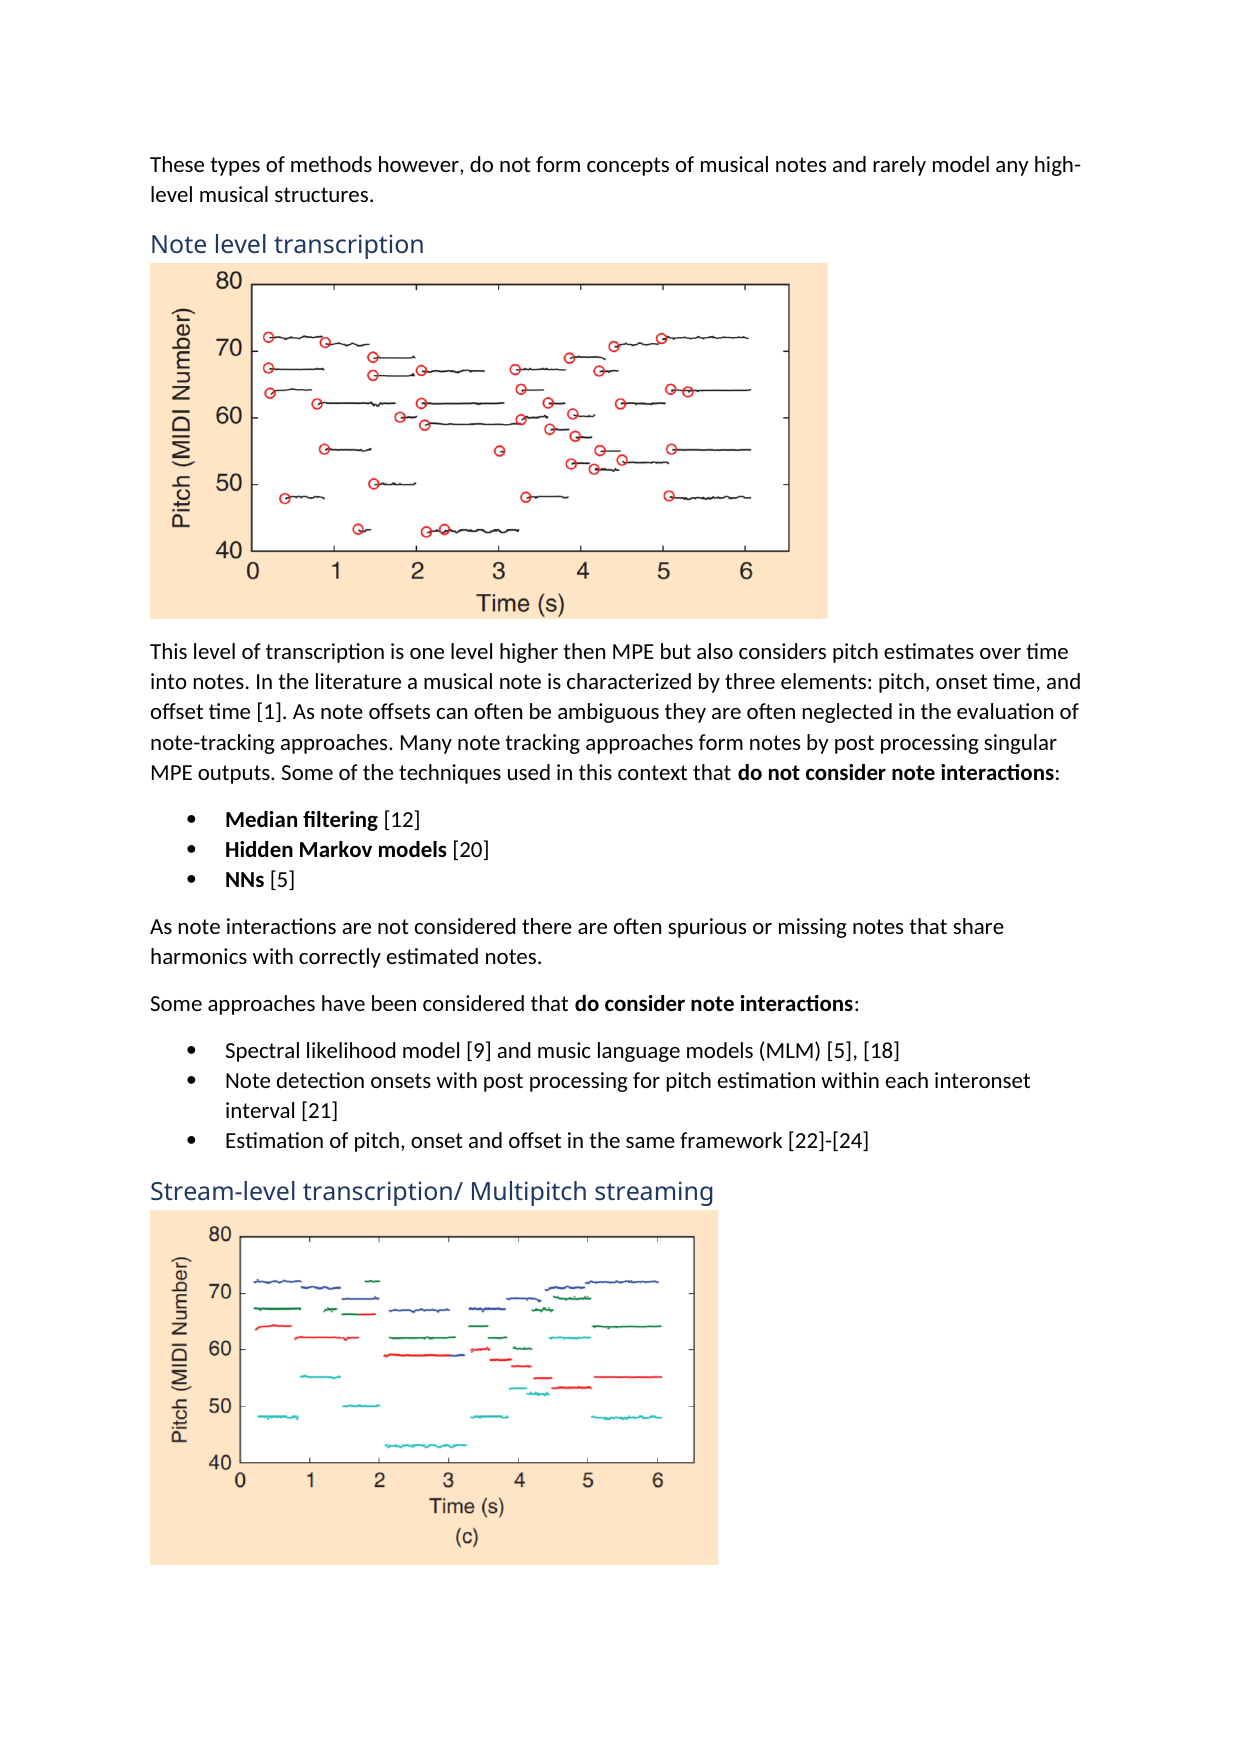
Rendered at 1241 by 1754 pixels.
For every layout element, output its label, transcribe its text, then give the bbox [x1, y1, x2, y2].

list Hidden Markov models [20] [187, 835, 1090, 863]
subtitle Stream-level transcription/ Multipitch streaming [150, 1173, 1090, 1208]
text These types of methods however, do not form concepts of musical notes and rarely model any high-level musical structures. [150, 150, 1090, 208]
subtitle Note level transcription [150, 227, 1090, 261]
list Note detection onsets with post processing for pitch estimation within each interonset interval [21] [187, 1066, 1090, 1124]
list Median filtering [12] [187, 805, 1090, 833]
list Spectral likelihood model [9] and music language models (MLM) [5], [18] [187, 1036, 1090, 1064]
picture [150, 1210, 719, 1565]
picture [150, 263, 828, 619]
list Estimation of pitch, onset and offset in the same framework [22]-[24] [187, 1127, 1090, 1155]
text This level of transcription is one level higher then MPE but also considers pitch estimates over time into notes. In the literature a musical note is characterized by three elements: pitch, onset time, and offset time [1]. As note offsets can often be ambiguous they are often neglected in the evaluation of note-tracking approaches. Many note tracking approaches form notes by post processing singular MPE outputs. Some of the techniques used in this context that do not consider note interactions: [150, 637, 1090, 786]
text As note interactions are not considered there are often spurious or missing notes that share harmonics with correctly estimated notes. [150, 912, 1090, 970]
text Some approaches have been considered that do consider note interactions: [150, 989, 1090, 1017]
list NNs [5] [187, 865, 1090, 893]
